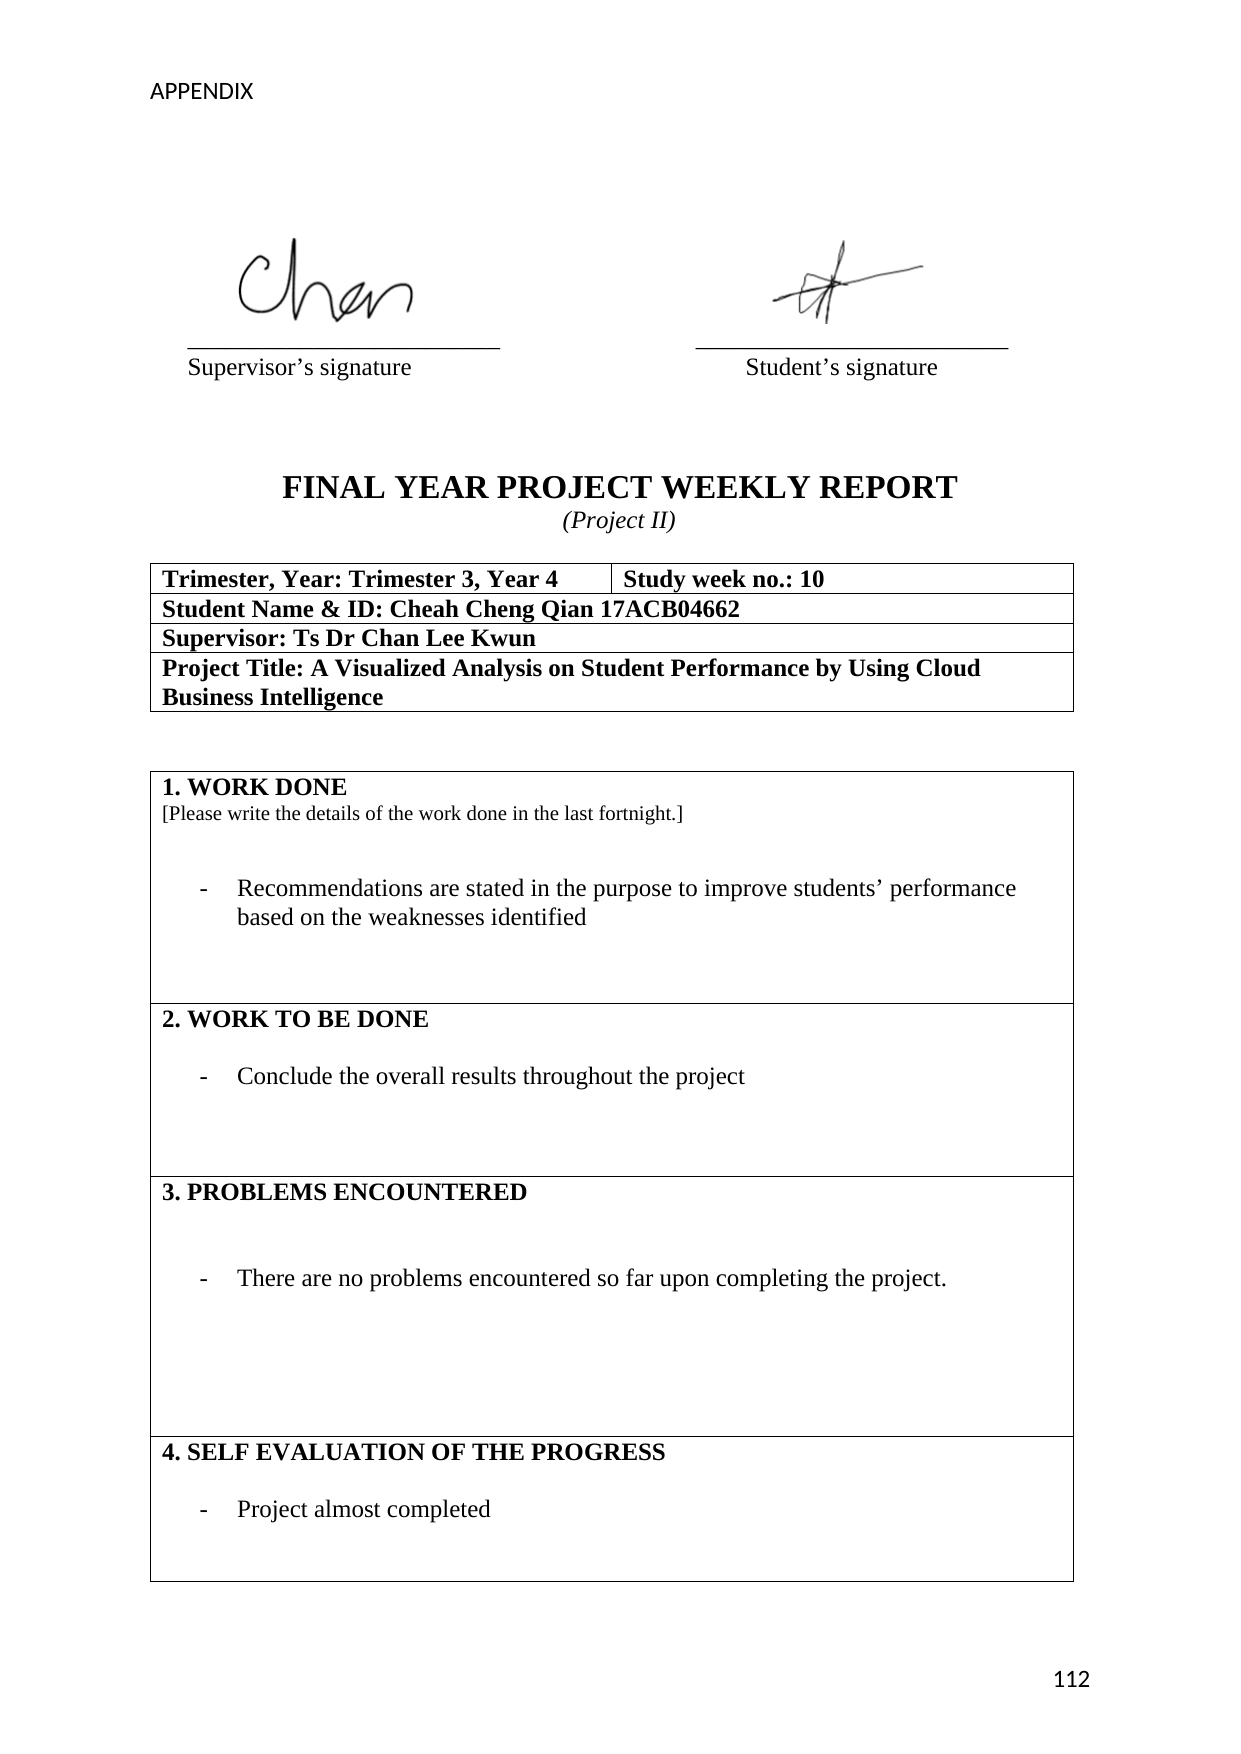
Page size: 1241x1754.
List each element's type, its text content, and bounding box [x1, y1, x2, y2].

table_header Study week no.: 10 [612, 564, 1073, 593]
text (Project II) [150, 505, 1090, 534]
table_header Trimester, Year: Trimester 3, Year 4 [151, 564, 611, 593]
table_header 1. WORK DONE [Please write the details of the work done in the last fortnight.] Recommendations are stated in the purpose to improve students’ performance based on the weaknesses identified [151, 772, 1073, 1003]
table_cell Supervisor: Ts Dr Chan Lee Kwun [151, 624, 1073, 652]
table_cell Student Name & ID: Cheah Cheng Qian 17ACB04662 [151, 594, 1073, 622]
text Supervisor’s signature Student’s signature [150, 352, 1090, 381]
picture [752, 237, 934, 324]
text _________________________ _________________________ [150, 323, 1090, 352]
text FINAL YEAR PROJECT WEEKLY REPORT [150, 467, 1090, 505]
table_cell 2. WORK TO BE DONE Conclude the overall results throughout the project [151, 1004, 1073, 1176]
table_cell Project Title: A Visualized Analysis on Student Performance by Using Cloud Business Intelligence [151, 653, 1073, 711]
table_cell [151, 1437, 1073, 1581]
table_cell 3. PROBLEMS ENCOUNTERED There are no problems encountered so far upon completing the project. [151, 1177, 1073, 1436]
picture [237, 236, 415, 324]
